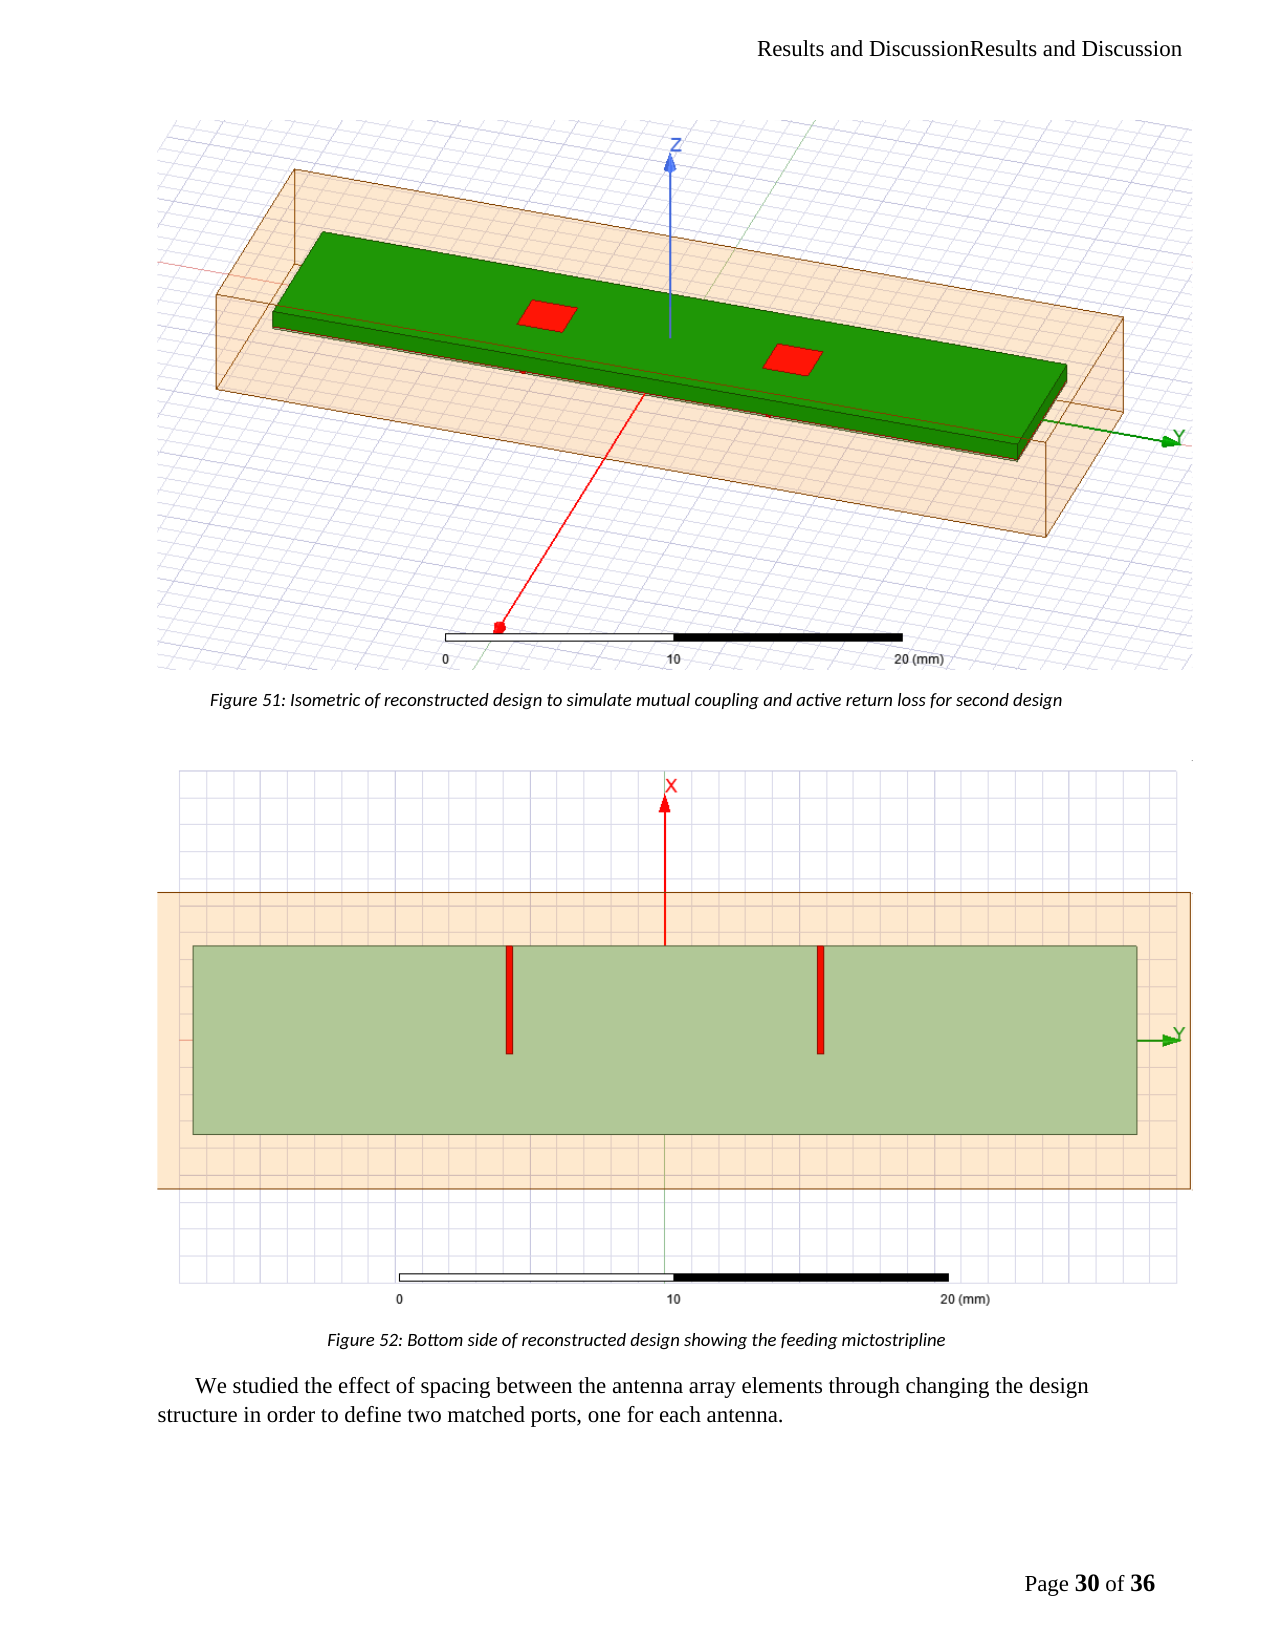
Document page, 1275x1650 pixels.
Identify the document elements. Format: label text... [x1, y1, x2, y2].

picture [157, 760, 1193, 1310]
text We studied the effect of spacing between the antenna array elements through changing the design structure in order to define two matched ports, one for each antenna. [157, 1372, 1155, 1427]
text Figure 52: Bottom side of reconstructed design showing the feeding mictostripline [120, 1328, 1155, 1351]
picture [157, 120, 1193, 670]
text Figure 51: Isometric of reconstructed design to simulate mutual coupling and active return loss for second design [120, 688, 1155, 711]
